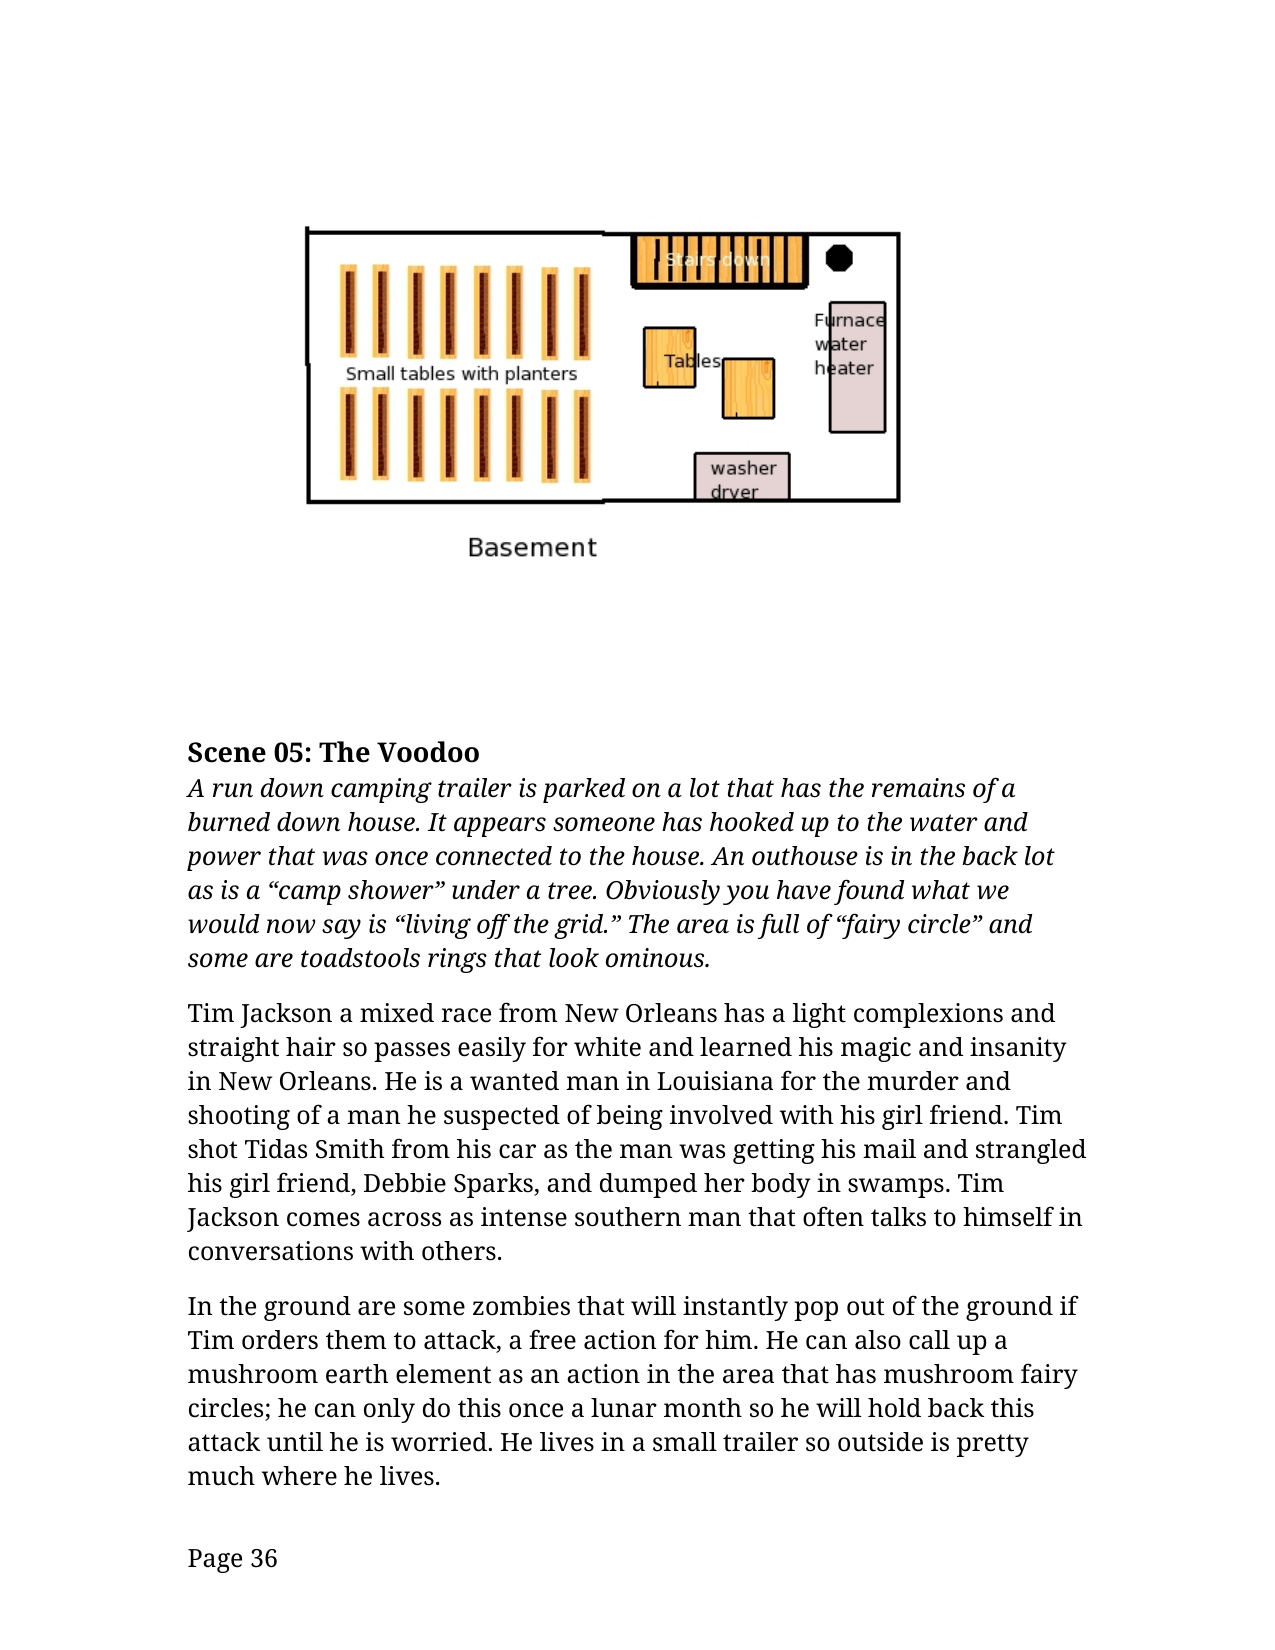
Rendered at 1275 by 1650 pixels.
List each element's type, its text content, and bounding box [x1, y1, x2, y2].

text A run down camping trailer is parked on a lot that has the remains of a burned down house. It appears someone has hooked up to the water and power that was once connected to the house. An outhouse is in the back lot as is a “camp shower” under a tree. Obviously you have found what we would now say is “living off the grid.” The area is full of “fairy circle” and some are toadstools rings that look ominous. [187, 770, 1087, 974]
text Tim Jackson a mixed race from New Orleans has a light complexions and straight hair so passes easily for white and learned his magic and insanity in New Orleans. He is a wanted man in Louisiana for the murder and shooting of a man he suspected of being involved with his girl friend. Tim shot Tidas Smith from his car as the man was getting his mail and strangled his girl friend, Debbie Sparks, and dumped her body in swamps. Tim Jackson comes across as intense southern man that often talks to himself in conversations with others. [187, 995, 1087, 1268]
picture [187, 150, 1088, 713]
subtitle Scene 05: The Voodoo [187, 733, 1087, 770]
text In the ground are some zombies that will instantly pop out of the ground if Tim orders them to attack, a free action for him. He can also call up a mushroom earth element as an action in the area that has mushroom fairy circles; he can only do this once a lunar month so he will hold back this attack until he is worried. He lives in a small trailer so outside is pretty much where he lives. [187, 1289, 1087, 1493]
